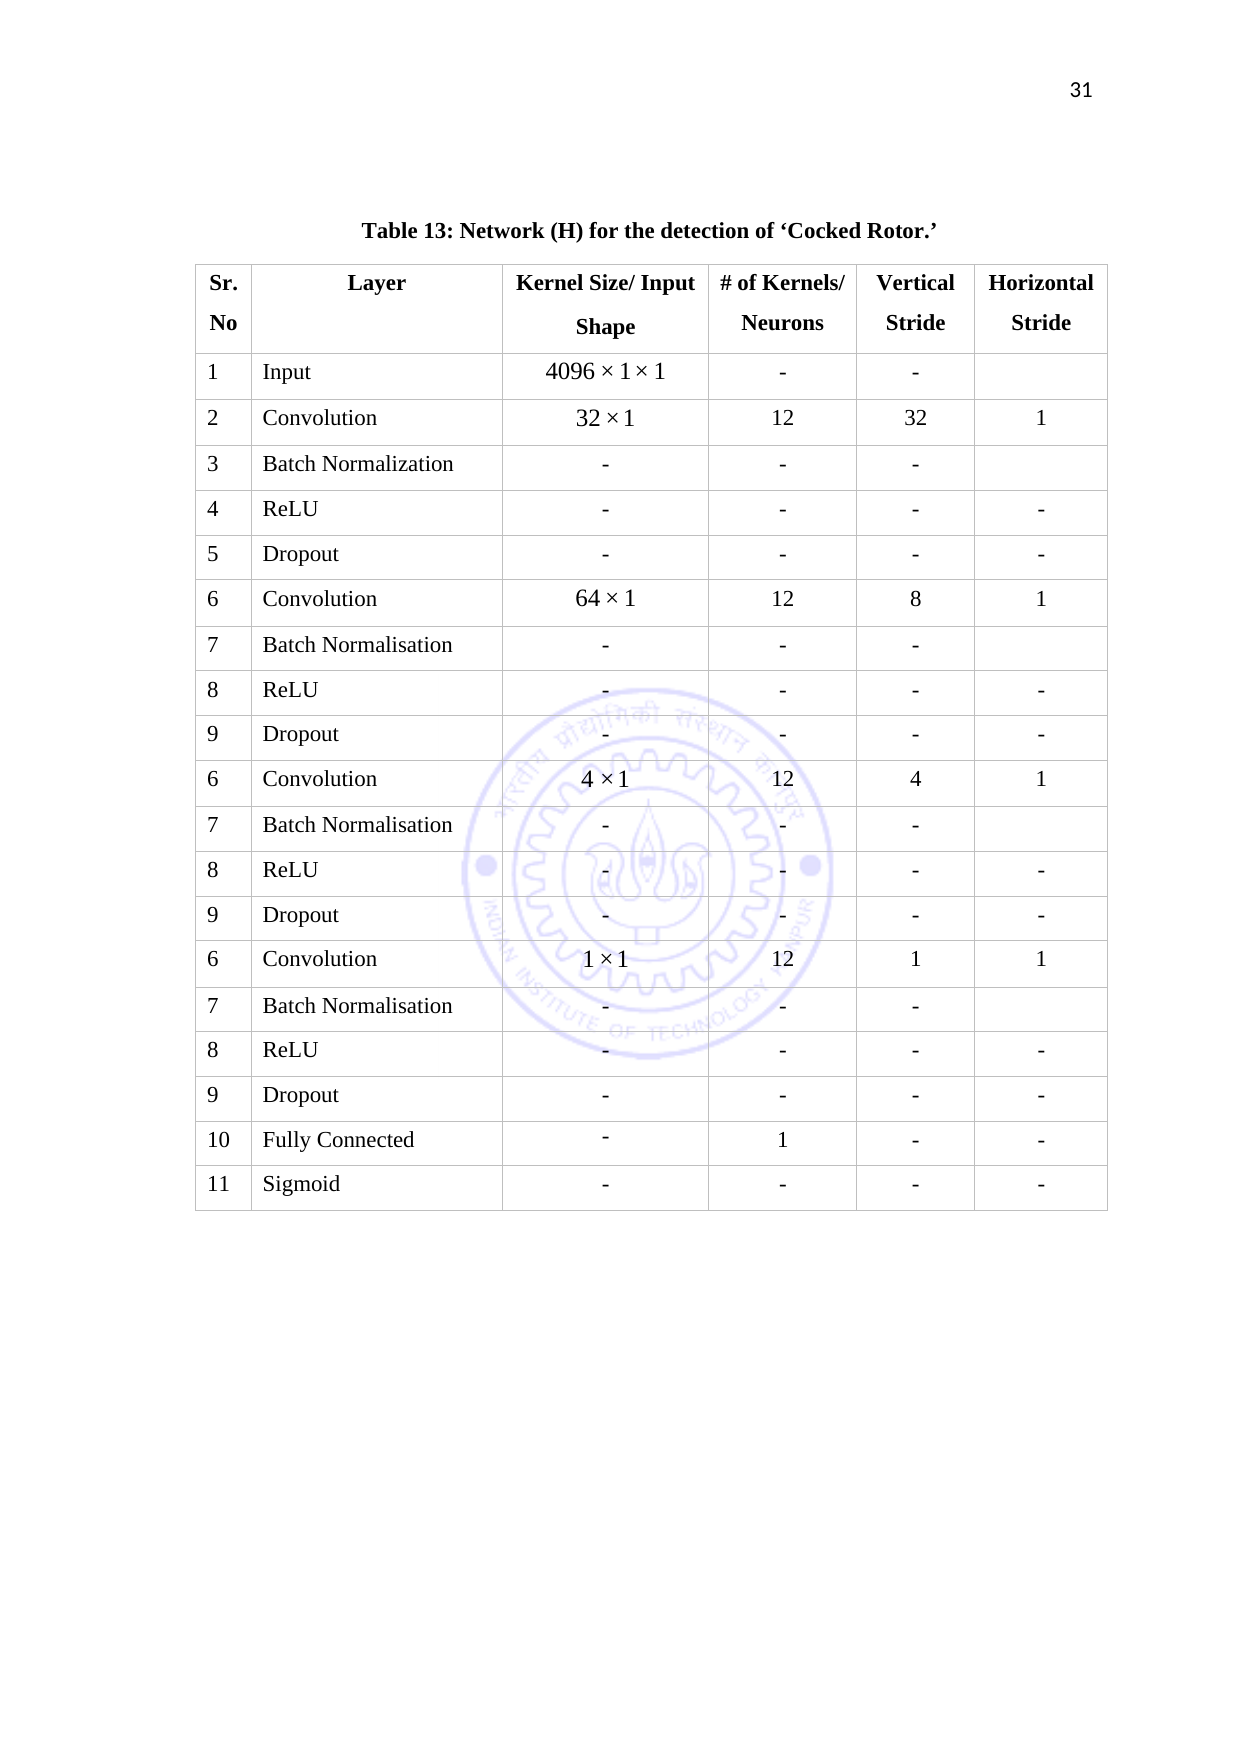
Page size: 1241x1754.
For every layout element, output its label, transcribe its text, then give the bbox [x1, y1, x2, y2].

table_cell - [709, 852, 856, 896]
table_cell - [857, 1032, 974, 1076]
table_cell - [975, 897, 1107, 940]
table_cell 11 [196, 1166, 251, 1210]
table_cell - [857, 1077, 974, 1121]
table_cell Convolution [252, 941, 502, 987]
table_cell 2 [196, 400, 251, 445]
table_cell - [709, 897, 856, 940]
table_header Sr.No [196, 265, 251, 353]
table_cell - [709, 446, 856, 490]
table_cell Batch Normalization [252, 446, 502, 490]
table_cell Dropout [252, 716, 502, 760]
table_cell 9 [196, 897, 251, 940]
table_header # of Kernels/ Neurons [709, 265, 856, 353]
table_cell 12 [709, 761, 856, 806]
table_cell 1 [857, 941, 974, 987]
table_cell - [503, 446, 708, 490]
table_cell - [857, 627, 974, 670]
table_cell - [857, 988, 974, 1031]
table_cell ReLU [252, 1032, 502, 1076]
table_cell 10 [196, 1122, 251, 1165]
table_cell - [709, 807, 856, 851]
table_cell 6 [196, 941, 251, 987]
table_cell - [503, 491, 708, 535]
table_cell - [857, 716, 974, 760]
table_cell Dropout [252, 536, 502, 579]
table_cell 1 [975, 761, 1107, 806]
table_cell 8 [857, 580, 974, 626]
table_cell - [857, 1122, 974, 1165]
table_cell - [857, 897, 974, 940]
table_cell 1 [975, 941, 1107, 987]
table_cell - [709, 1032, 856, 1076]
table_cell - [709, 1166, 856, 1210]
table_cell - [503, 988, 708, 1031]
table_cell - [503, 1077, 708, 1121]
text Table 13: Network (H) for the detection of ‘Cocked Rotor.’ [207, 217, 1092, 243]
table_cell [975, 988, 1107, 1031]
table_cell 8 [196, 671, 251, 715]
table_cell - [975, 1166, 1107, 1210]
table_cell 5 [196, 536, 251, 579]
table_cell - [709, 536, 856, 579]
table_cell - [975, 716, 1107, 760]
table_cell Batch Normalisation [252, 807, 502, 851]
table_cell 4 [196, 491, 251, 535]
table_cell 6 [196, 761, 251, 806]
table_cell [503, 941, 708, 987]
table_cell 7 [196, 627, 251, 670]
table_cell ReLU [252, 852, 502, 896]
table_cell 1 [975, 580, 1107, 626]
table_cell - [975, 852, 1107, 896]
table_header Kernel Size/ Input Shape [503, 265, 708, 353]
table_cell 12 [709, 941, 856, 987]
table_cell - [503, 627, 708, 670]
table_cell - [503, 671, 708, 715]
table_cell [975, 627, 1107, 670]
table_cell Batch Normalisation [252, 988, 502, 1031]
table_cell [503, 580, 708, 626]
table_cell 7 [196, 988, 251, 1031]
table_cell - [503, 1032, 708, 1076]
table_cell [503, 761, 708, 806]
table_cell Dropout [252, 1077, 502, 1121]
table_cell 1 [196, 354, 251, 399]
table_cell - [857, 1166, 974, 1210]
table_cell 4 [857, 761, 974, 806]
table_cell Convolution [252, 761, 502, 806]
table_cell - [709, 491, 856, 535]
table_cell - [709, 716, 856, 760]
table_cell 7 [196, 807, 251, 851]
table_cell - [857, 852, 974, 896]
table_cell [503, 400, 708, 445]
table_cell - [975, 1122, 1107, 1165]
table_cell 12 [709, 580, 856, 626]
table_cell 9 [196, 1077, 251, 1121]
table_cell - [709, 671, 856, 715]
table_cell 9 [196, 716, 251, 760]
table_cell - [857, 807, 974, 851]
table_cell Convolution [252, 400, 502, 445]
table_cell - [709, 627, 856, 670]
table_cell [975, 446, 1107, 490]
table_cell - [709, 1077, 856, 1121]
table_cell - [503, 1122, 708, 1165]
table_cell 8 [196, 852, 251, 896]
table_cell Sigmoid [252, 1166, 502, 1210]
table_cell Fully Connected [252, 1122, 502, 1165]
table_cell 1 [709, 1122, 856, 1165]
table_cell 3 [196, 446, 251, 490]
table_cell Dropout [252, 897, 502, 940]
table_cell - [503, 807, 708, 851]
table_cell 1 [975, 400, 1107, 445]
table_header Horizontal Stride [975, 265, 1107, 353]
table_cell - [857, 354, 974, 399]
table_cell - [975, 671, 1107, 715]
table_cell [975, 807, 1107, 851]
table_cell [503, 354, 708, 399]
table_header Layer [252, 265, 502, 353]
table_cell - [857, 491, 974, 535]
table_cell - [857, 536, 974, 579]
table_cell - [975, 491, 1107, 535]
table_cell 32 [857, 400, 974, 445]
table_cell 8 [196, 1032, 251, 1076]
table_cell - [975, 536, 1107, 579]
table_cell - [857, 446, 974, 490]
table_cell Convolution [252, 580, 502, 626]
table_cell ReLU [252, 671, 502, 715]
table_header Vertical Stride [857, 265, 974, 353]
table_cell - [503, 1166, 708, 1210]
table_cell ReLU [252, 491, 502, 535]
table_cell - [503, 716, 708, 760]
table_cell 6 [196, 580, 251, 626]
table_cell - [503, 536, 708, 579]
table_cell 12 [709, 400, 856, 445]
table_cell Input [252, 354, 502, 399]
table_cell - [975, 1032, 1107, 1076]
table_cell - [709, 354, 856, 399]
table_cell - [975, 1077, 1107, 1121]
table_cell Batch Normalisation [252, 627, 502, 670]
table_cell - [857, 671, 974, 715]
table_cell - [503, 852, 708, 896]
table_cell - [709, 988, 856, 1031]
table_cell [975, 354, 1107, 399]
table_cell - [503, 897, 708, 940]
